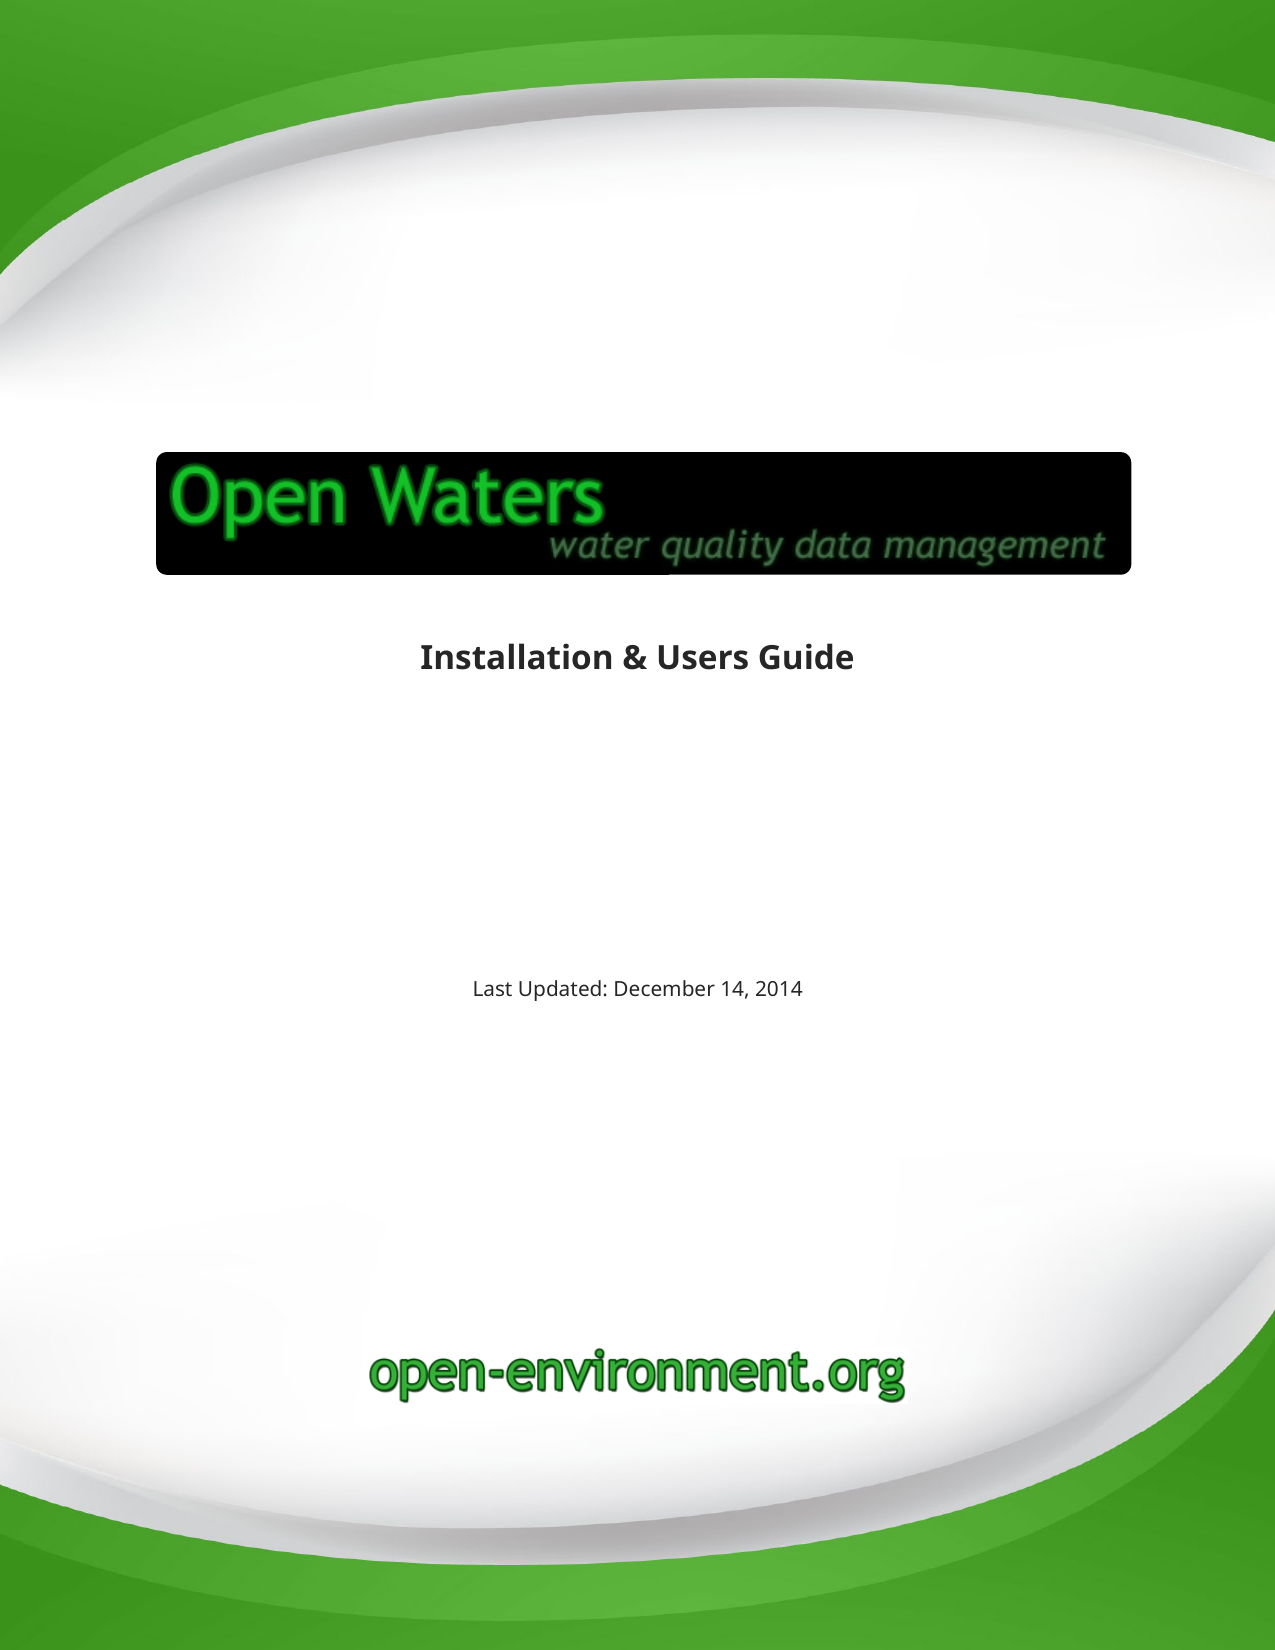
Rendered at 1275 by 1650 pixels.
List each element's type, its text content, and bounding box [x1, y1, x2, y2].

picture [0, 972, 1275, 1650]
text Installation & Users Guide [150, 633, 1125, 679]
picture [0, 0, 1275, 575]
text Last Updated: December 14, 2014 [150, 974, 1125, 1002]
